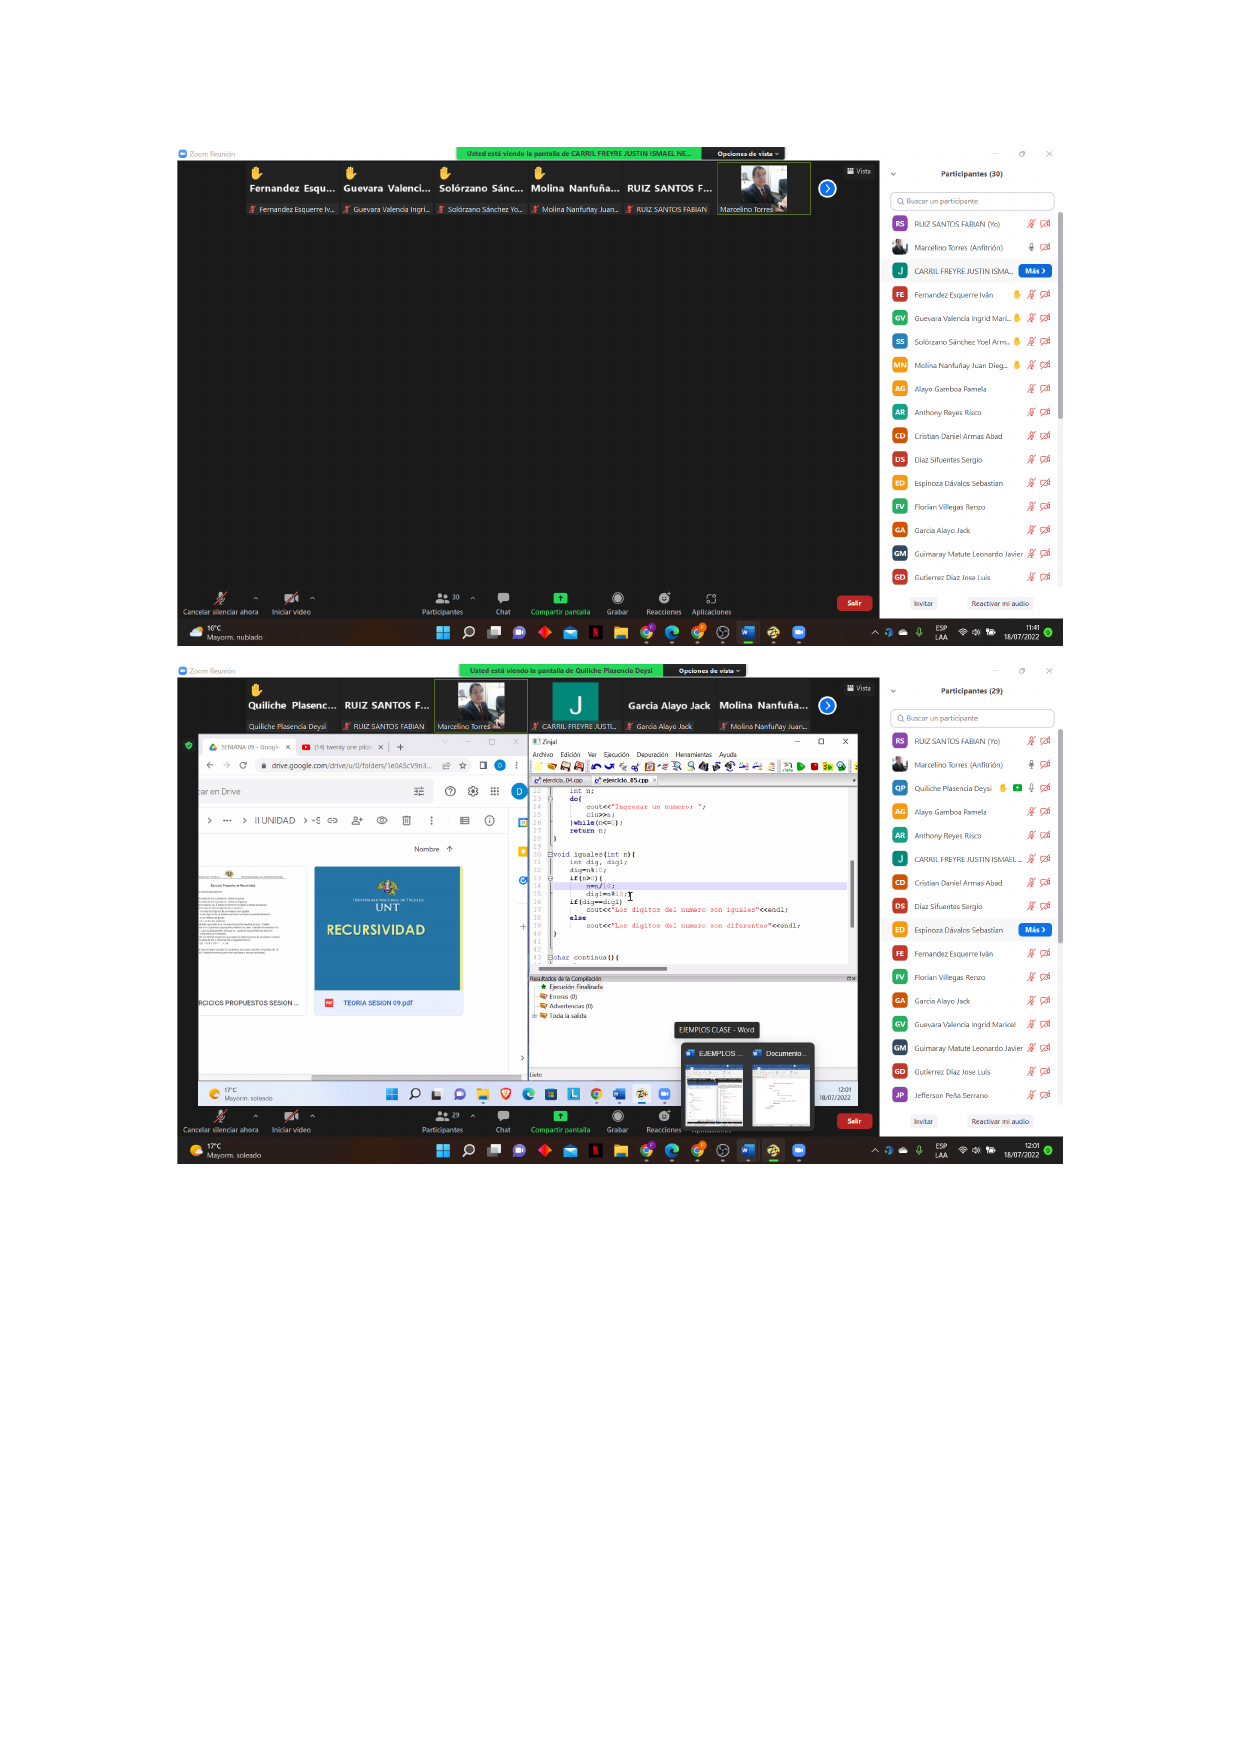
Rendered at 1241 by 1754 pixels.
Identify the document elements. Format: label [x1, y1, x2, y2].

picture [177, 147, 1063, 646]
picture [177, 664, 1063, 1164]
